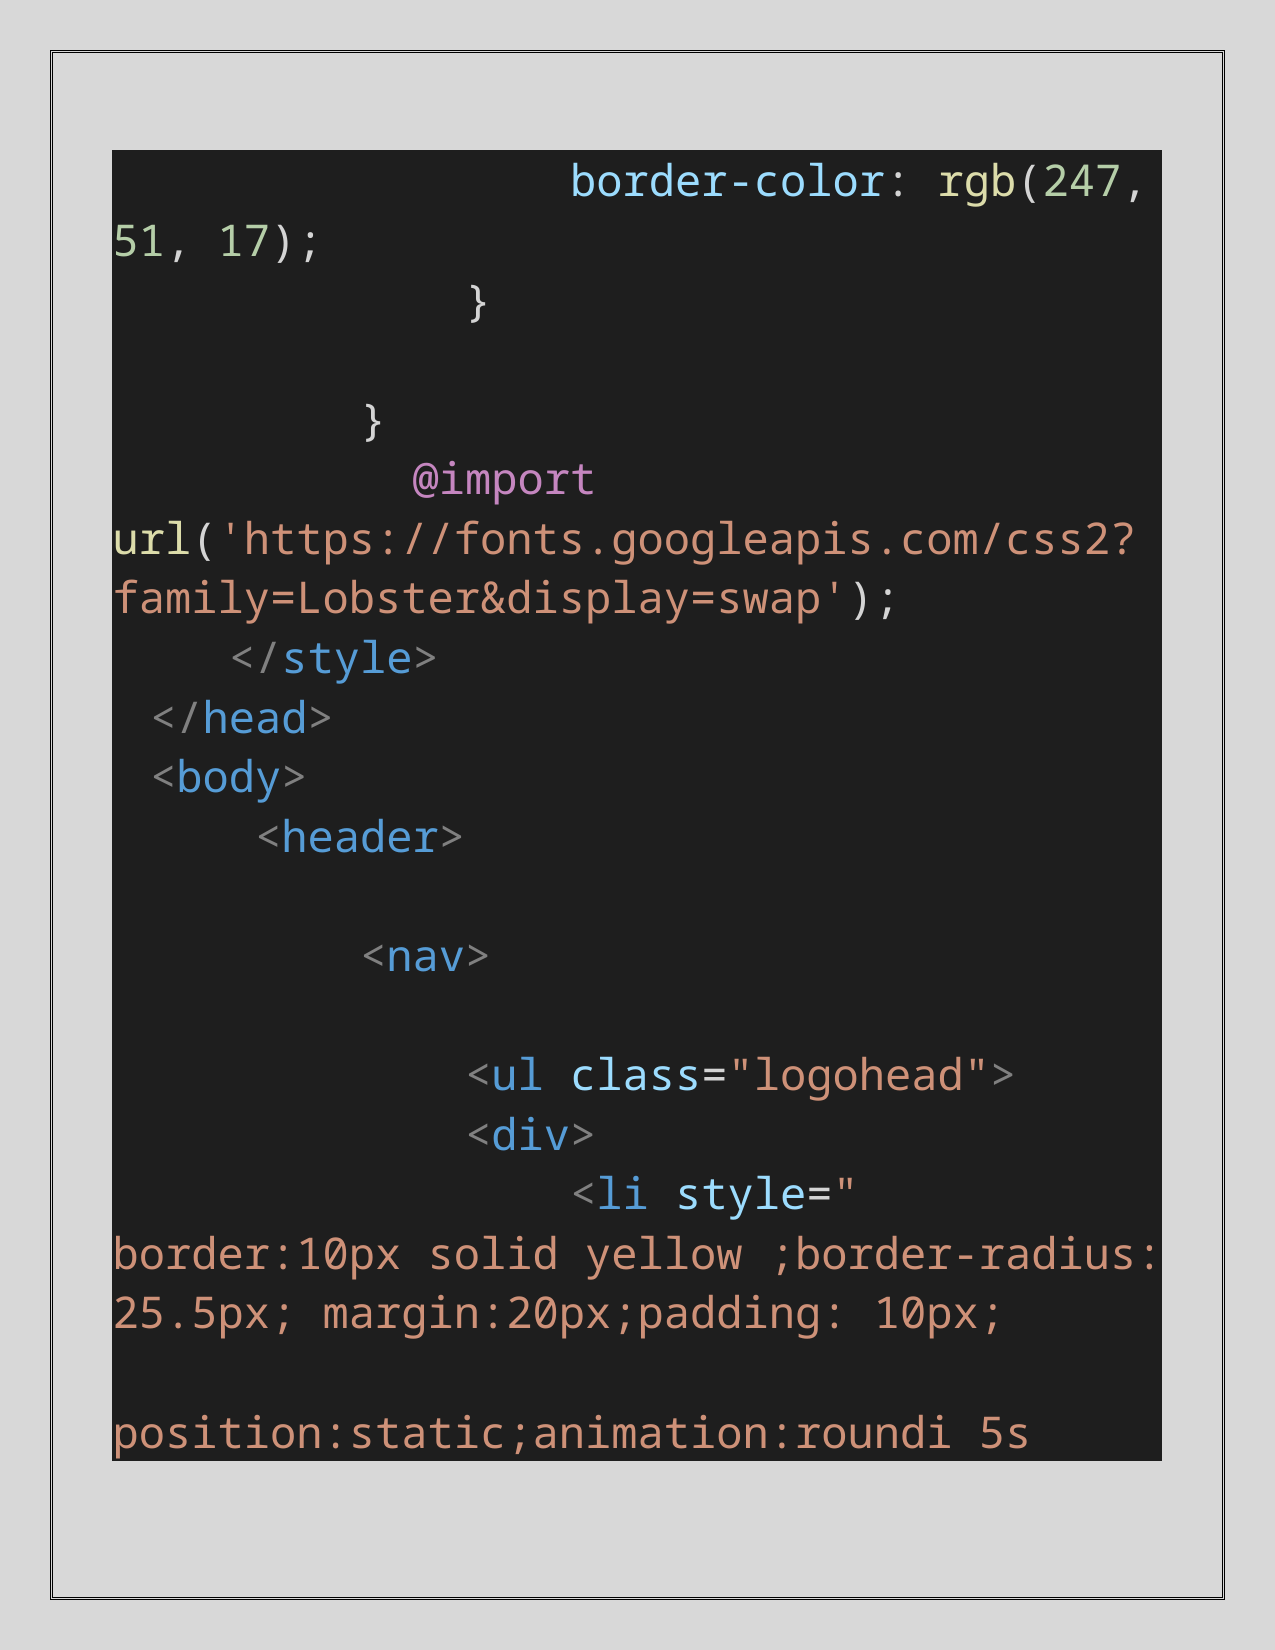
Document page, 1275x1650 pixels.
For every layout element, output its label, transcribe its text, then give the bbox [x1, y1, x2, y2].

text @import url('https://fonts.googleapis.com/css2?family=Lobster&display=swap'); [112, 448, 1162, 627]
text } [112, 269, 1162, 329]
text border-color: rgb(247, 51, 17); [112, 150, 1162, 269]
text <header> [112, 805, 1162, 865]
text <nav> [112, 924, 1162, 984]
text <ul class="logohead"> [112, 1044, 1162, 1103]
text </head> [112, 686, 1162, 746]
text <div> [112, 1103, 1162, 1163]
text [112, 1342, 1162, 1461]
text } [112, 388, 1162, 448]
text </style> [112, 627, 1162, 686]
text <body> [112, 746, 1162, 805]
text <li style=" border:10px solid yellow ;border-radius: 25.5px; margin:20px;padding: 10px; [112, 1163, 1162, 1342]
